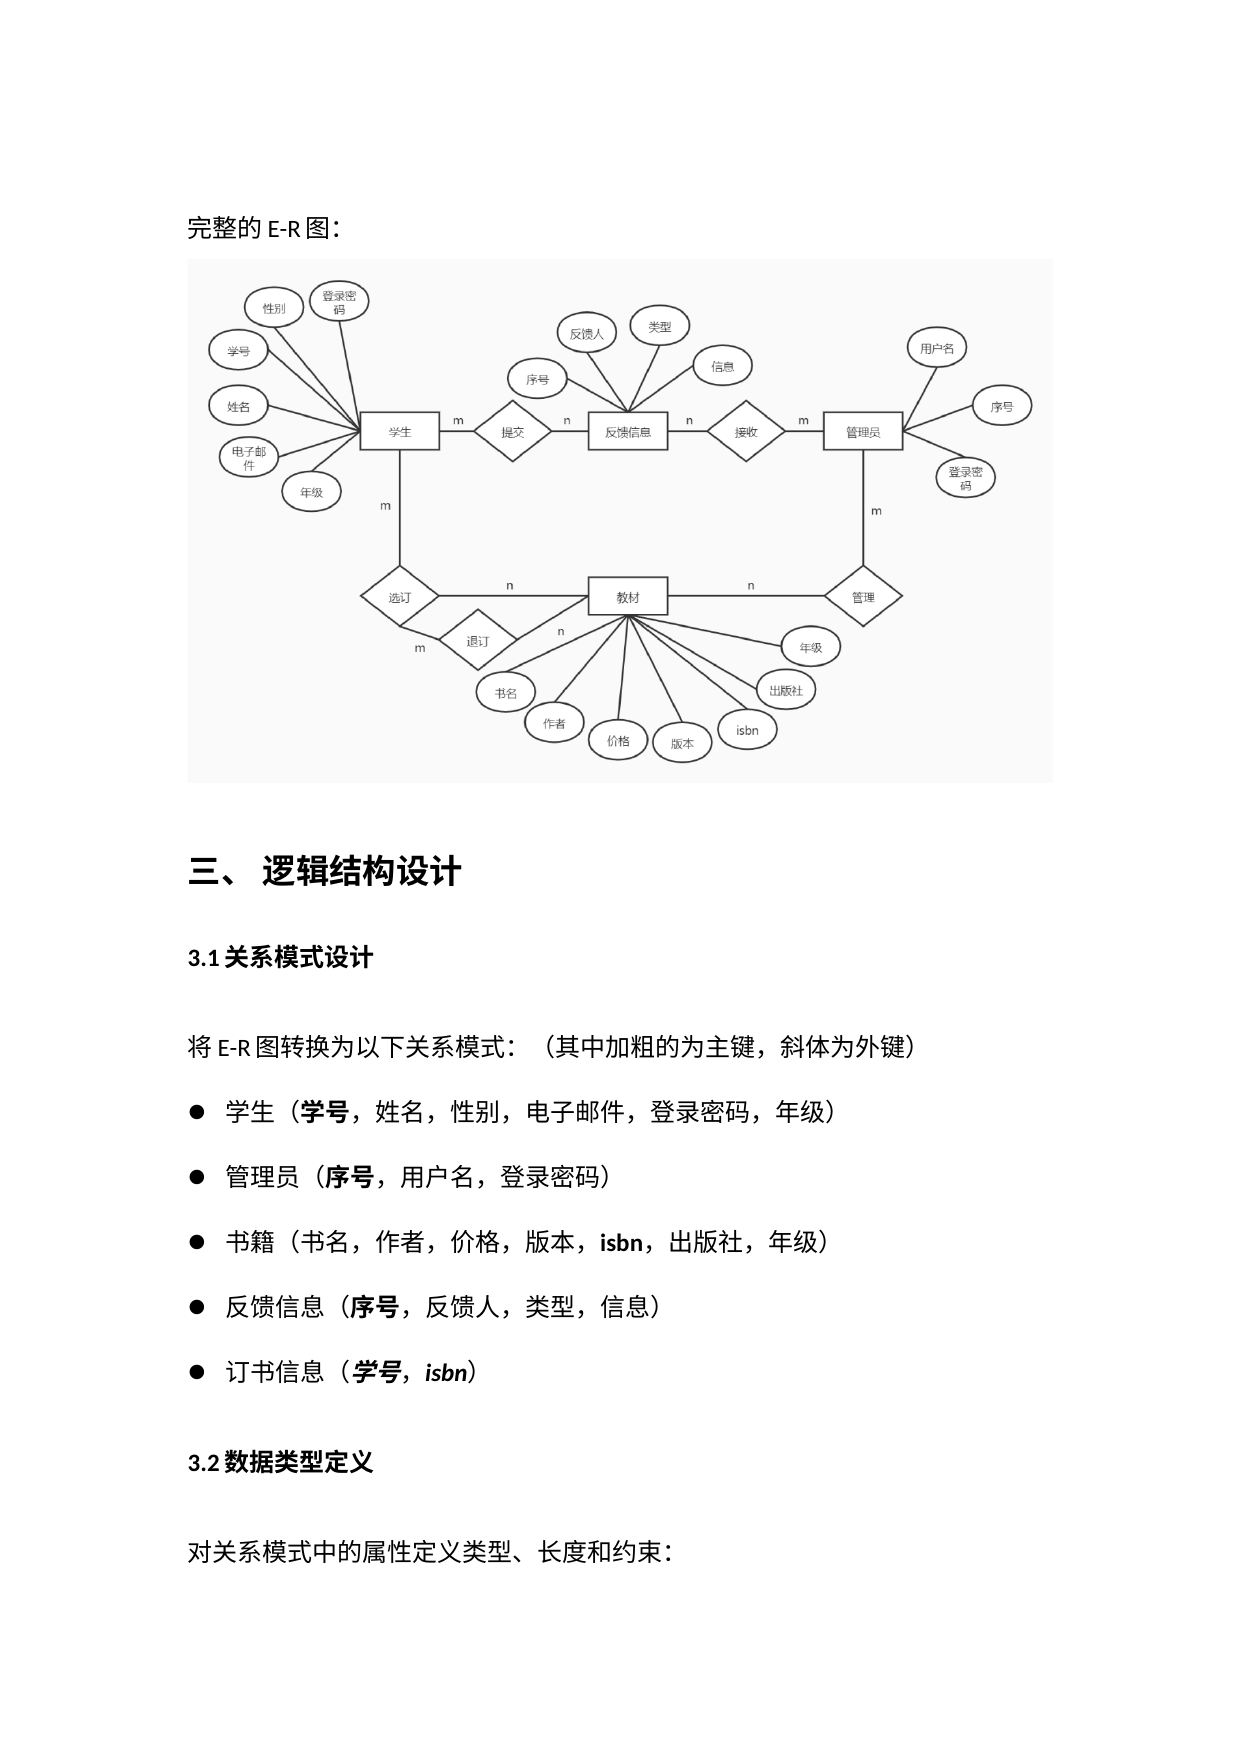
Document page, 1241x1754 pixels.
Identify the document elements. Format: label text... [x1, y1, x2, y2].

list 学生（学号，姓名，性别，电子邮件，登录密码，年级） [187, 1078, 1053, 1143]
text 3.2数据类型定义 [187, 1428, 1053, 1493]
list 反馈信息（序号，反馈人，类型，信息） [187, 1273, 1053, 1338]
text 将E-R图转换为以下关系模式：（其中加粗的为主键，斜体为外键） [187, 1013, 1053, 1078]
list 订书信息（学号，isbn） [187, 1338, 1053, 1403]
text 对关系模式中的属性定义类型、长度和约束： [187, 1518, 1053, 1583]
list 书籍（书名，作者，价格，版本，isbn，出版社，年级） [187, 1208, 1053, 1273]
text 完整的E-R图： [187, 194, 1053, 259]
list 管理员（序号，用户名，登录密码） [187, 1143, 1053, 1208]
text 3.1关系模式设计 [187, 923, 1053, 988]
picture [187, 259, 1053, 783]
subtitle 逻辑结构设计 [187, 837, 1053, 902]
